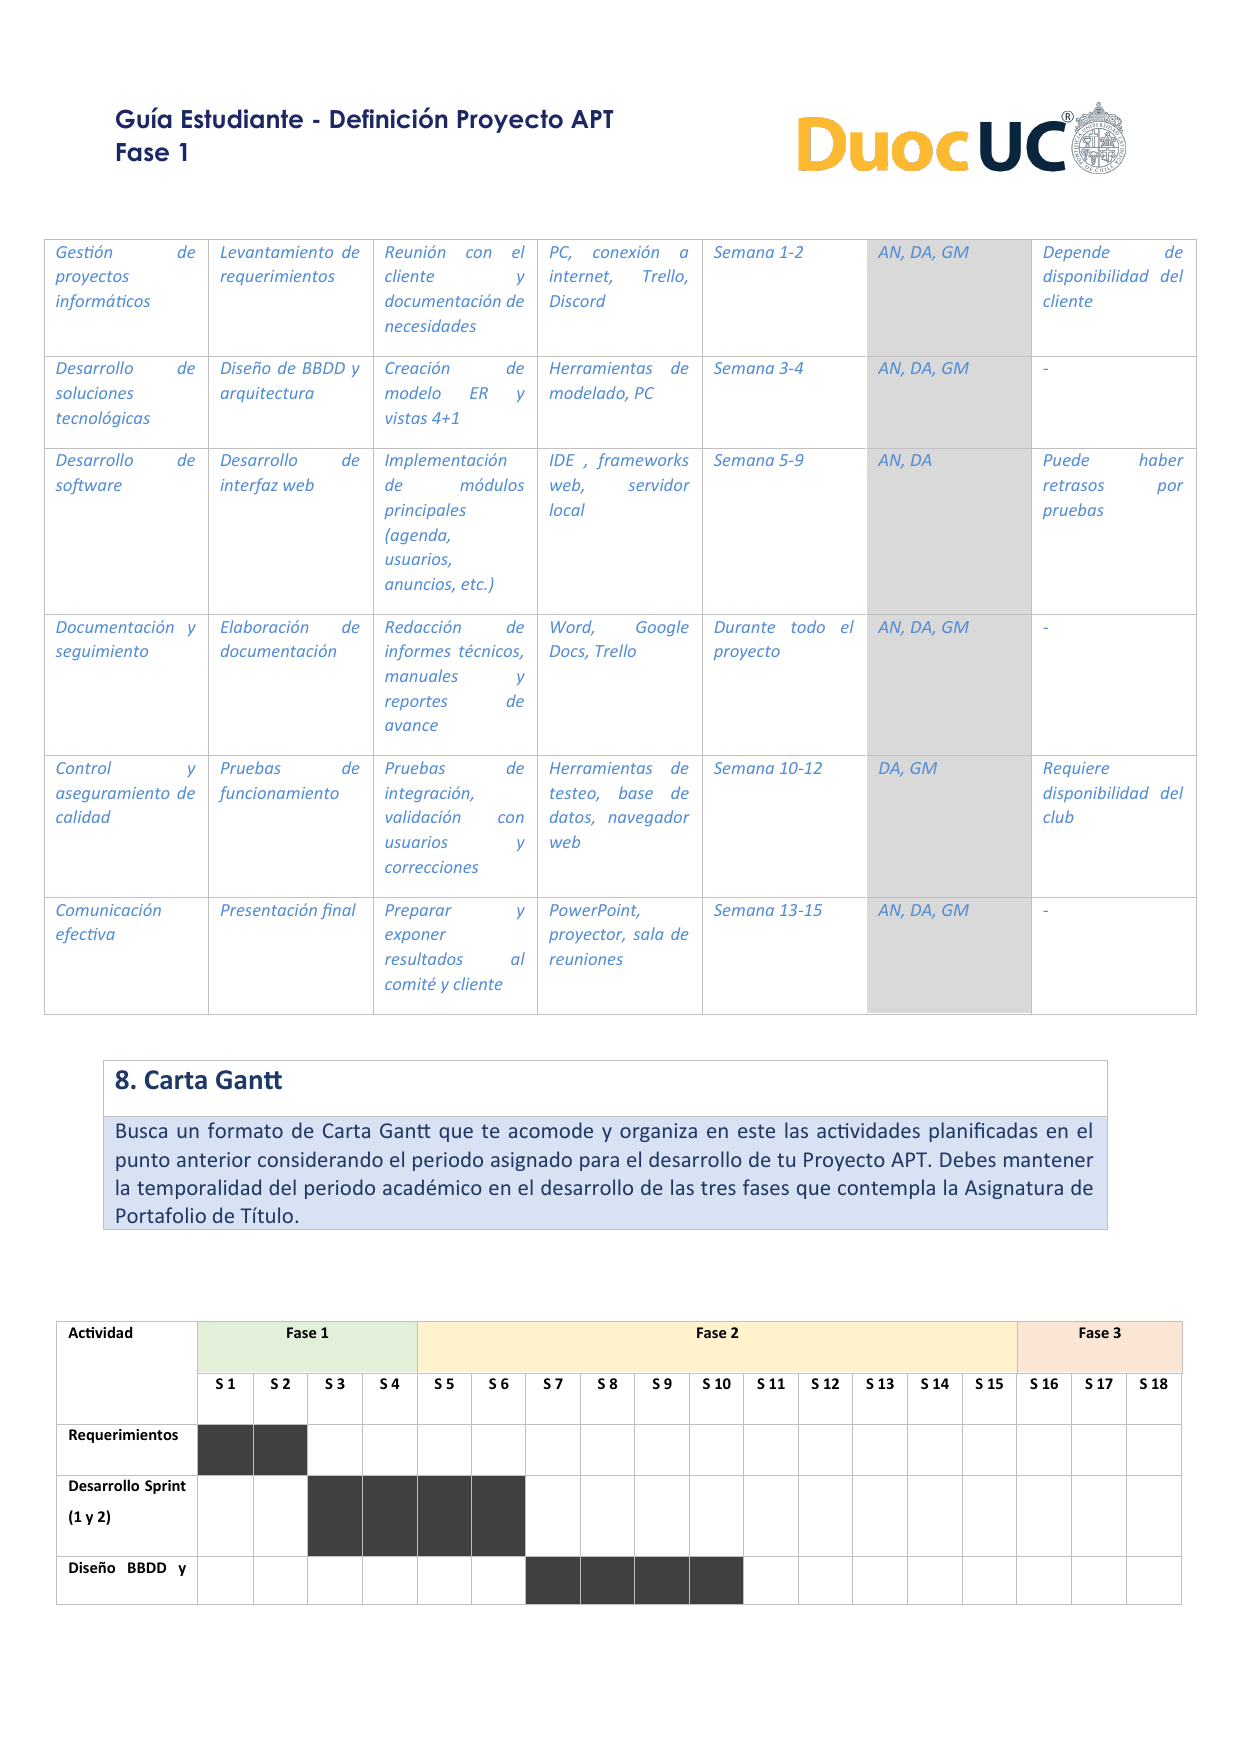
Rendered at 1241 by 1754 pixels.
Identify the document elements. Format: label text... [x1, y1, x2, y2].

table_cell Implementación de módulos principales (agenda, usuarios, anuncios, etc.) [374, 449, 537, 614]
table_cell [690, 1476, 743, 1556]
table_cell Reunión con el cliente y documentación de necesidades [374, 240, 537, 356]
table_cell Documentación y seguimiento [45, 615, 208, 755]
table_cell [853, 1476, 907, 1556]
table_cell Presentación final [209, 898, 373, 1013]
table_cell [308, 1557, 362, 1604]
table_cell Desarrollo Sprint (1 y 2) [57, 1476, 197, 1556]
table_cell Diseño BBDD y arquitectura [57, 1557, 197, 1604]
table_cell S 16 [1017, 1374, 1071, 1423]
table_cell Busca un formato de Carta Gantt que te acomode y organiza en este las actividades planificadas en el punto anterior considerando el periodo asignado para el desarrollo de tu Proyecto APT. Debes mantener la temporalidad del periodo académico en el desarrollo de las tres fases que contempla la Asignatura de Portafolio de Título. [104, 1117, 1107, 1229]
table_cell [198, 1425, 253, 1475]
table_cell Desarrollo de interfaz web [209, 449, 373, 614]
table_cell Puede haber retrasos por pruebas [1032, 449, 1196, 614]
table_cell [418, 1425, 471, 1475]
table_cell DA, GM [867, 756, 1031, 897]
table_cell IDE , frameworks web, servidor local [538, 449, 702, 614]
table_cell AN, DA [867, 449, 1031, 614]
table_cell [581, 1476, 634, 1556]
table_cell S 11 [744, 1374, 798, 1423]
table_cell - [1032, 357, 1196, 448]
table_cell Control y aseguramiento de calidad [45, 756, 208, 897]
table_cell Depende de disponibilidad del cliente [1032, 240, 1196, 356]
table_cell Herramientas de modelado, PC [538, 357, 702, 448]
table_cell [254, 1425, 307, 1475]
table_cell S 6 [472, 1374, 525, 1423]
table_cell [198, 1557, 253, 1604]
table_cell [308, 1476, 362, 1556]
table_header Fase 3 [1018, 1322, 1182, 1372]
table_cell Desarrollo de software [45, 449, 208, 614]
table_cell [744, 1425, 798, 1475]
table_cell [418, 1476, 471, 1556]
table_cell Semana 10-12 [703, 756, 866, 897]
table_cell Requerimientos [57, 1425, 197, 1475]
table_cell [690, 1557, 743, 1604]
table_cell [363, 1557, 417, 1604]
table_cell [799, 1425, 852, 1475]
table_cell [635, 1557, 689, 1604]
table_cell Levantamiento de requerimientos [209, 240, 373, 356]
table_cell Semana 1-2 [703, 240, 866, 356]
table_cell Gestión de proyectos informáticos [45, 240, 208, 356]
table_cell S 2 [254, 1374, 307, 1423]
table_cell Semana 5-9 [703, 449, 866, 614]
table_cell S 10 [690, 1374, 743, 1423]
table_cell AN, DA, GM [867, 240, 1031, 356]
table_cell S 4 [363, 1374, 417, 1423]
table_cell [472, 1557, 525, 1604]
table_cell [308, 1425, 362, 1475]
table_cell Redacción de informes técnicos, manuales y reportes de avance [374, 615, 537, 755]
table_cell S 3 [308, 1374, 362, 1423]
table_cell [254, 1476, 307, 1556]
table_cell Word, Google Docs, Trello [538, 615, 702, 755]
table_cell AN, DA, GM [867, 615, 1031, 755]
table_cell [526, 1557, 580, 1604]
table_cell S 12 [799, 1374, 852, 1423]
table_cell S 9 [635, 1374, 689, 1423]
table_cell [908, 1476, 962, 1556]
table_cell [363, 1476, 417, 1556]
table_cell [1017, 1476, 1071, 1556]
table_cell [1127, 1557, 1181, 1604]
table_cell [799, 1476, 852, 1556]
table_cell PowerPoint, proyector, sala de reuniones [538, 898, 702, 1013]
table_header Fase 2 [418, 1322, 1017, 1372]
table_header 8. Carta Gantt [104, 1061, 1107, 1116]
table_cell [635, 1425, 689, 1475]
table_cell S 18 [1127, 1374, 1181, 1423]
table_cell [908, 1557, 962, 1604]
picture [798, 102, 1126, 174]
table_cell S 17 [1072, 1374, 1126, 1423]
table_cell [1127, 1476, 1181, 1556]
table_cell Requiere disponibilidad del club [1032, 756, 1196, 897]
table_cell [963, 1425, 1016, 1475]
table_cell [908, 1425, 962, 1475]
table_cell [635, 1476, 689, 1556]
table_cell [744, 1557, 798, 1604]
table_cell [1017, 1557, 1071, 1604]
table_cell Durante todo el proyecto [703, 615, 866, 755]
table_cell Comunicación efectiva [45, 898, 208, 1013]
table_header Fase 1 [198, 1322, 417, 1372]
table_cell [363, 1425, 417, 1475]
table_cell [581, 1557, 634, 1604]
table_cell S 1 [198, 1374, 253, 1423]
table_cell AN, DA, GM [867, 357, 1031, 448]
table_cell [744, 1476, 798, 1556]
table_cell Creación de modelo ER y vistas 4+1 [374, 357, 537, 448]
table_cell [1072, 1476, 1126, 1556]
table_cell Diseño de BBDD y arquitectura [209, 357, 373, 448]
table_cell S 5 [418, 1374, 471, 1423]
table_cell [1017, 1425, 1071, 1475]
table_cell Semana 13-15 [703, 898, 866, 1013]
table_cell Pruebas de funcionamiento [209, 756, 373, 897]
table_cell [198, 1476, 253, 1556]
table_cell [472, 1476, 525, 1556]
table_header Actividad [57, 1322, 197, 1423]
table_cell Elaboración de documentación [209, 615, 373, 755]
table_cell [1072, 1425, 1126, 1475]
table_cell [1072, 1557, 1126, 1604]
table_cell [526, 1425, 580, 1475]
table_cell AN, DA, GM [867, 898, 1031, 1013]
table_cell [254, 1557, 307, 1604]
table_cell [853, 1557, 907, 1604]
table_cell [1127, 1425, 1181, 1475]
table_cell Preparar y exponer resultados al comité y cliente [374, 898, 537, 1013]
table_cell [418, 1557, 471, 1604]
table_cell [963, 1476, 1016, 1556]
table_cell S 13 [853, 1374, 907, 1423]
table_cell [853, 1425, 907, 1475]
table_cell Herramientas de testeo, base de datos, navegador web [538, 756, 702, 897]
table_cell Semana 3-4 [703, 357, 866, 448]
table_cell [690, 1425, 743, 1475]
table_cell Pruebas de integración, validación con usuarios y correcciones [374, 756, 537, 897]
table_cell [581, 1425, 634, 1475]
table_cell S 8 [581, 1374, 634, 1423]
table_cell S 7 [526, 1374, 580, 1423]
table_cell - [1032, 615, 1196, 755]
table_cell [472, 1425, 525, 1475]
table_cell - [1032, 898, 1196, 1013]
table_cell S 14 [908, 1374, 962, 1423]
table_cell PC, conexión a internet, Trello, Discord [538, 240, 702, 356]
table_cell [799, 1557, 852, 1604]
table_cell [526, 1476, 580, 1556]
table_cell Desarrollo de soluciones tecnológicas [45, 357, 208, 448]
table_cell [963, 1557, 1016, 1604]
table_cell S 15 [963, 1374, 1016, 1423]
